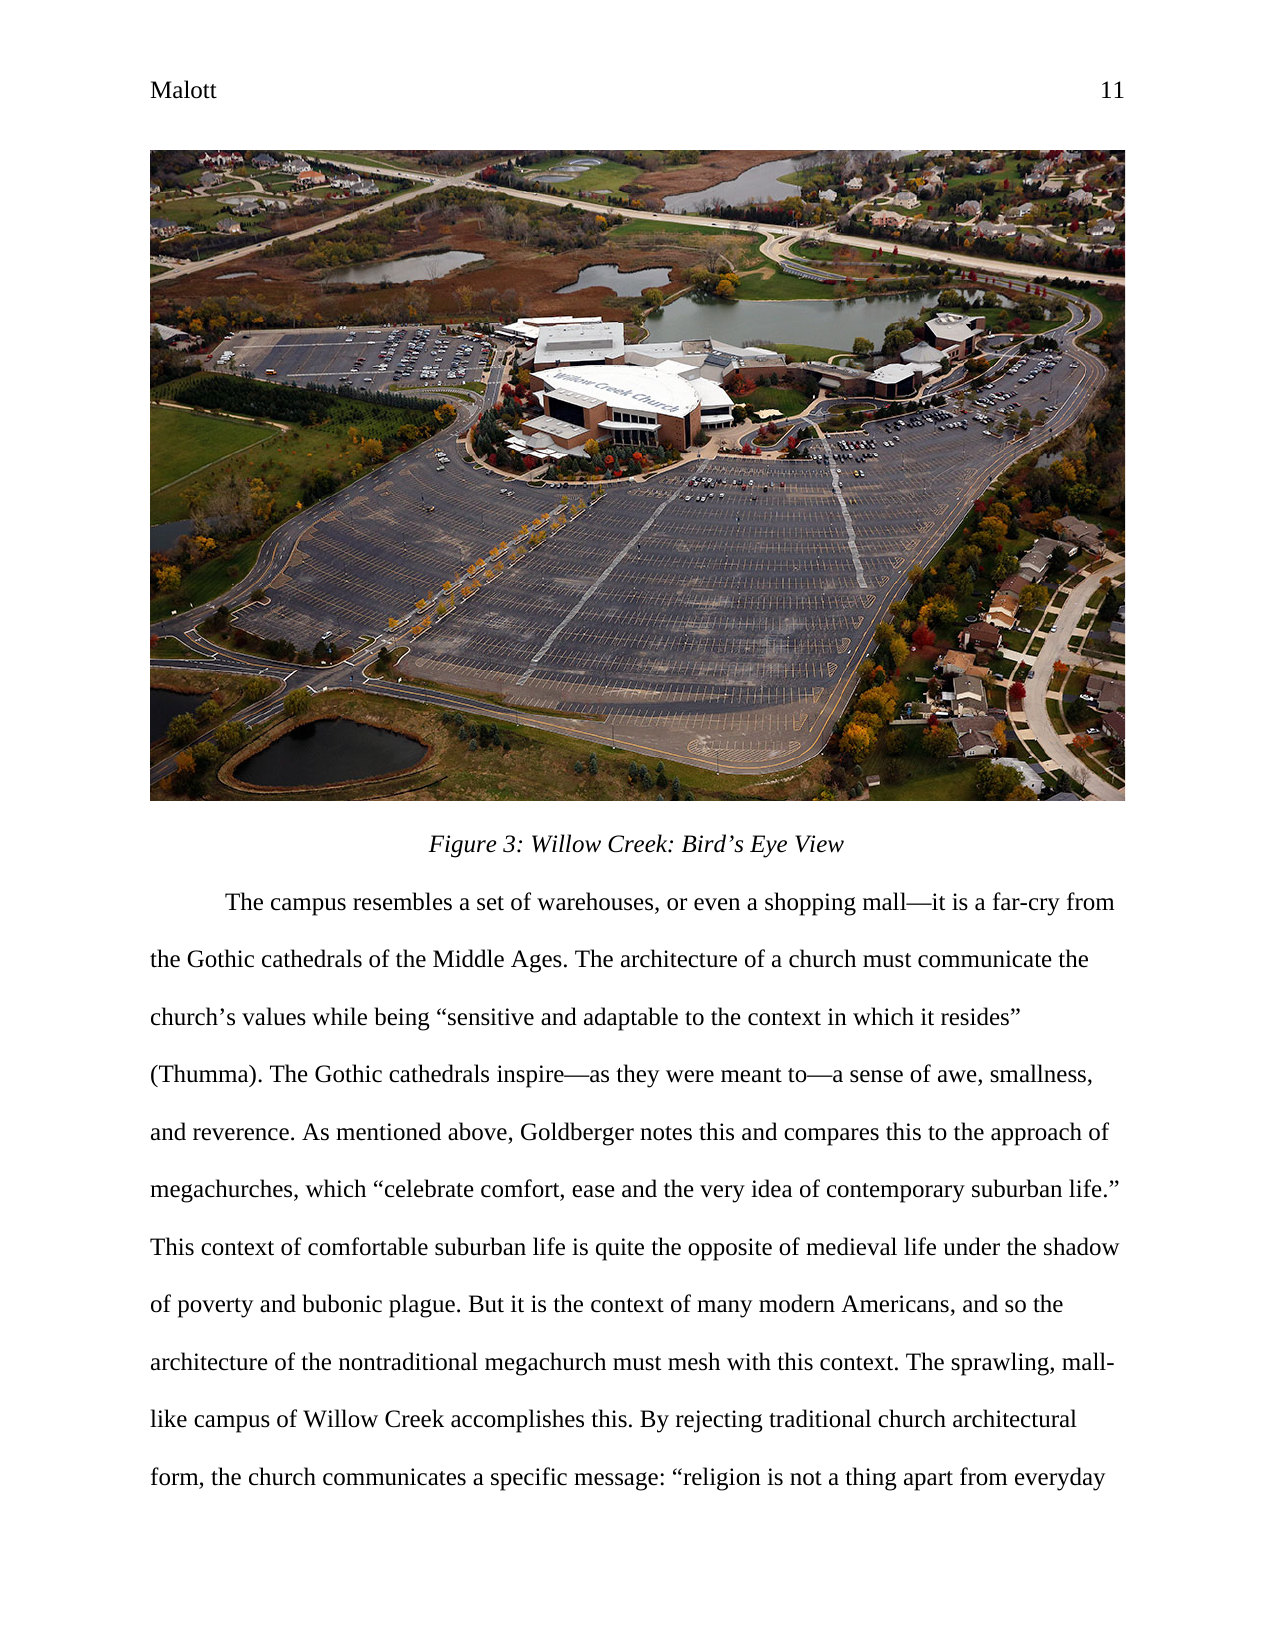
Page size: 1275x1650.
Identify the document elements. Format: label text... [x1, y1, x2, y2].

text Figure 3: Willow Creek: Bird’s Eye View [150, 801, 1125, 858]
picture [150, 150, 1125, 801]
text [150, 887, 1125, 1490]
